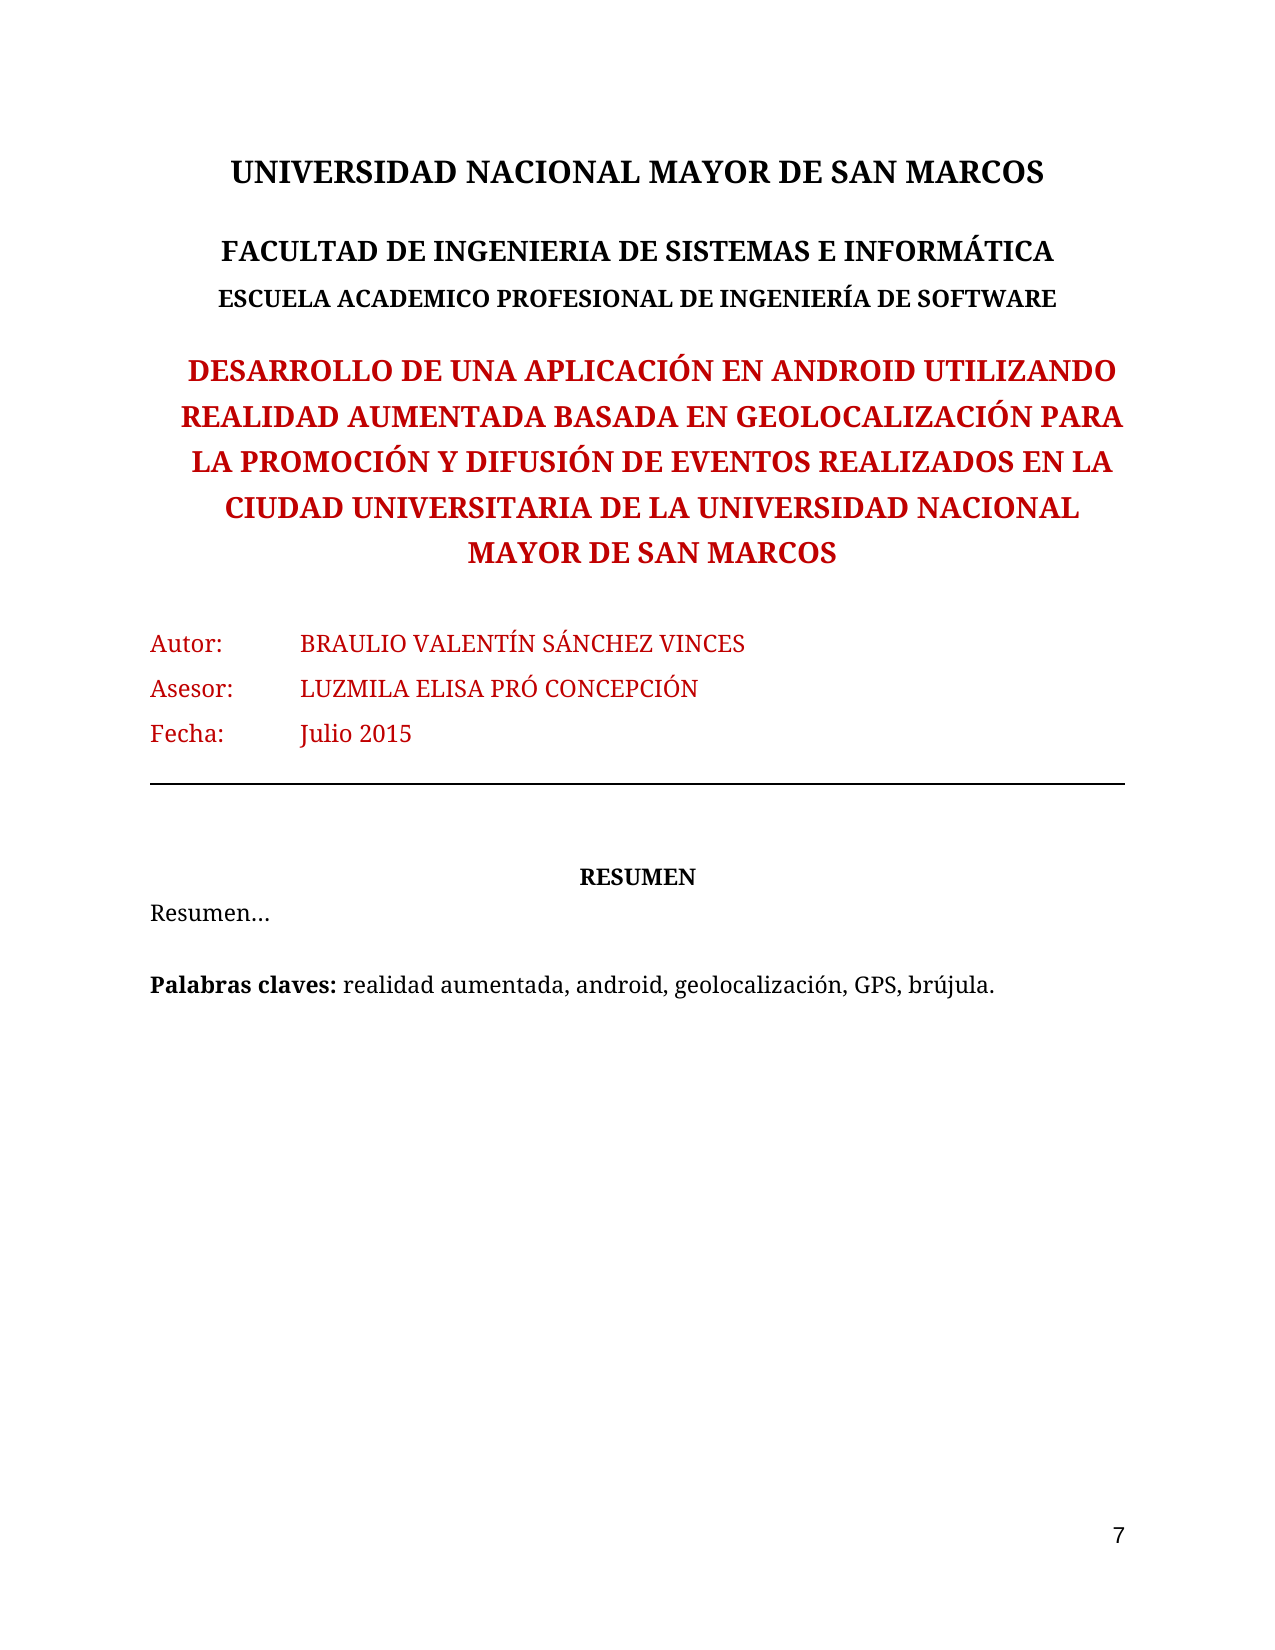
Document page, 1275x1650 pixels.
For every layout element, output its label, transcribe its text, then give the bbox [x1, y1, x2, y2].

text Resumen… [150, 897, 1125, 928]
text Fecha: Julio 2015 [150, 717, 1125, 750]
text Desarrollo de una Aplicación en Android utilizando Realidad Aumentada basada en Geolocalización para la Promoción y Difusión de eventos realizados en la ciudad universitaria de la Universidad Nacional Mayor de San Marcos [179, 350, 1125, 572]
text Asesor: LUZMILA ELISA PRÓ CONCEPCIÓN [150, 672, 1125, 704]
text UNIVERSIDAD NACIONAL MAYOR DE SAN MARCOS [150, 150, 1125, 193]
text FACULTAD DE INGENIERIA DE SISTEMAS E INFORMÁTICA [150, 231, 1125, 269]
text Palabras claves: realidad aumentada, android, geolocalización, GPS, brújula. [150, 969, 1125, 1000]
text RESUMEN [150, 861, 1125, 892]
text ESCUELA ACADEMICO PROFESIONAL DE INGENIERÍA DE SOFTWARE [150, 282, 1125, 314]
text Autor: BRAULIO VALENTÍN SÁNCHEZ VINCES [150, 627, 1125, 659]
